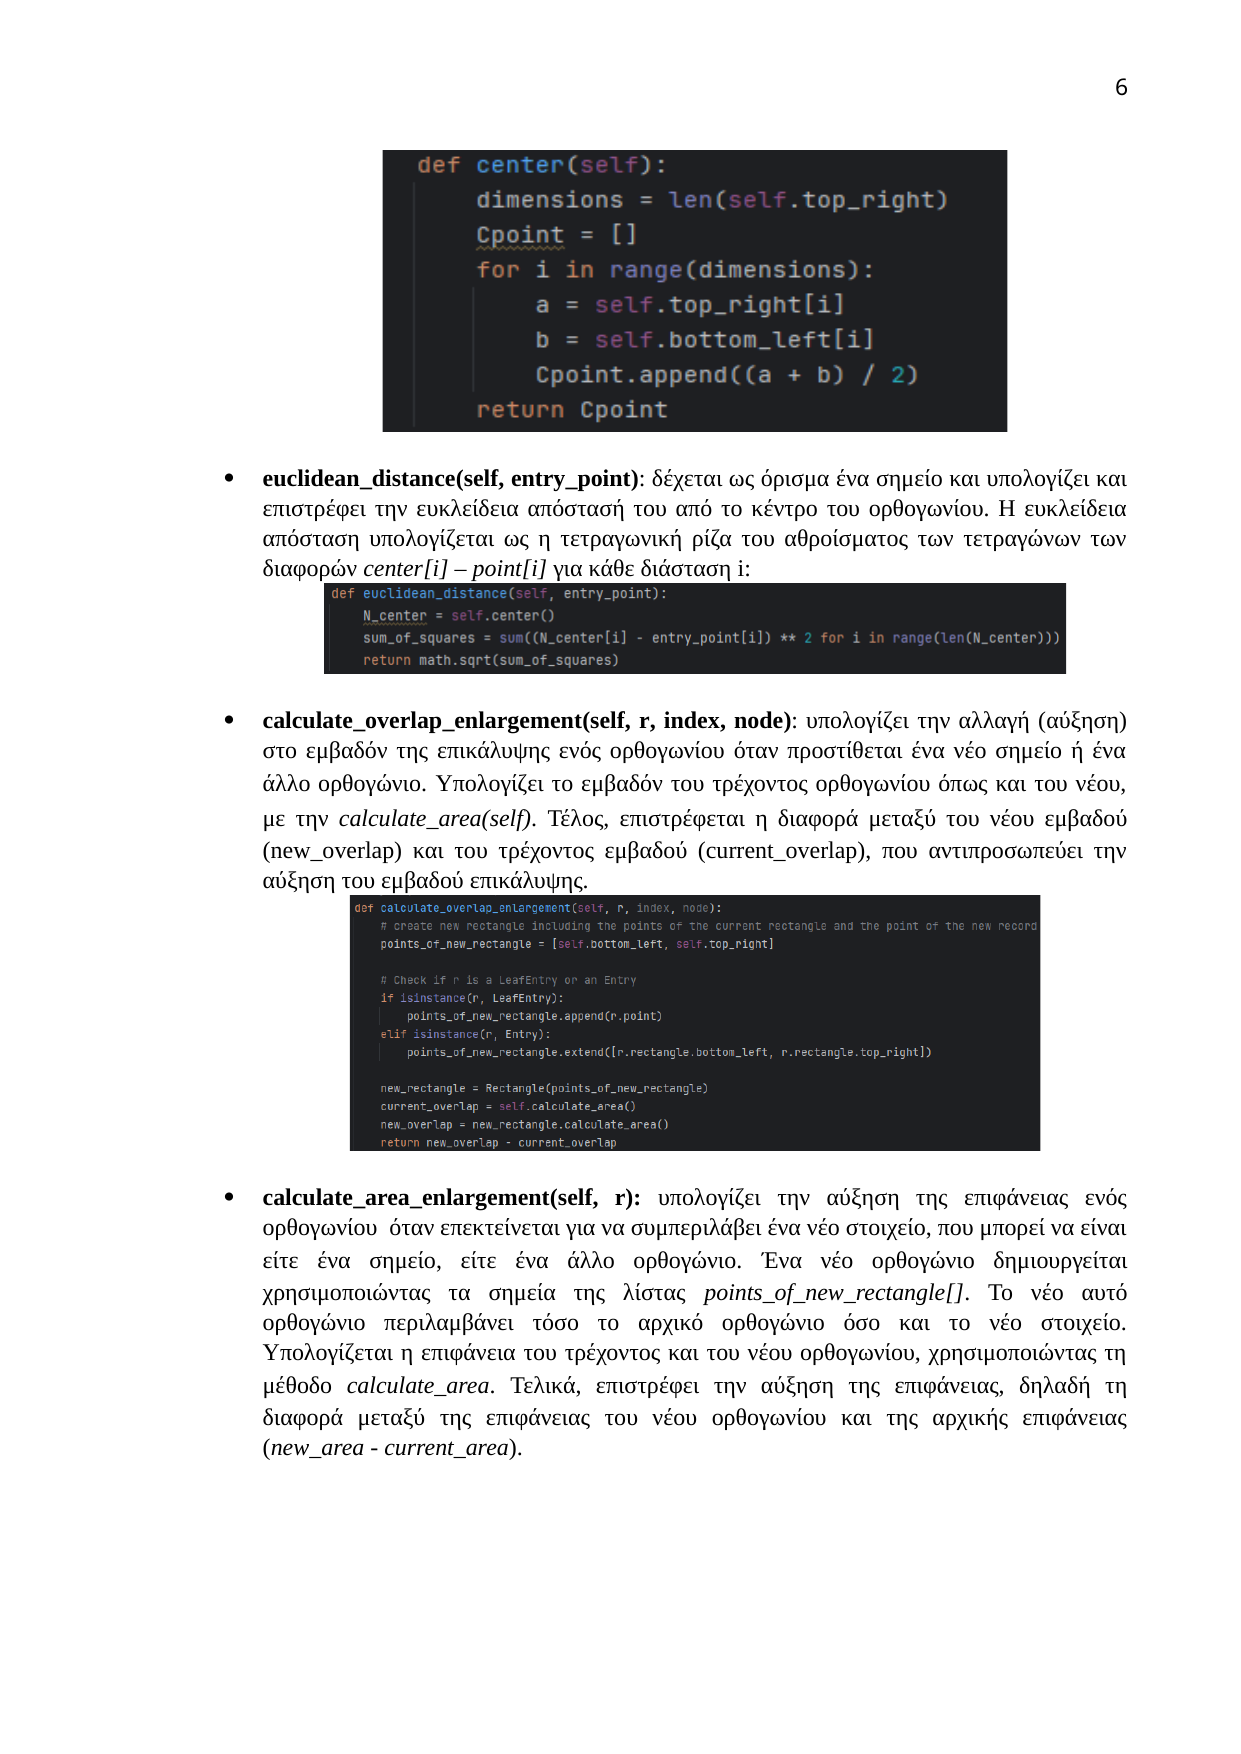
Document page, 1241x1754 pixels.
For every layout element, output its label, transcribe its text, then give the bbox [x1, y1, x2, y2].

picture [382, 150, 1008, 432]
picture [324, 583, 1067, 674]
list euclidean_distance(self, entry_point): δέχεται ως όρισμα ένα σημείο και υπολογίζει και επιστρέφει την ευκλείδεια απόστασή του από το κέντρο του ορθογωνίου. Η ευκλείδεια απόσταση υπολογίζεται ως η τετραγωνική ρίζα του αθροίσματος των τετραγώνων των διαφορών center[i] – point[i] για κάθε διάσταση i: [225, 464, 1128, 581]
list calculate_overlap_enlargement(self, r, index, node): υπολογίζει την αλλαγή (αύξηση) στο εμβαδόν της επικάλυψης ενός ορθογωνίου όταν προστίθεται ένα νέο σημείο ή ένα άλλο ορθογώνιο. Υπολογίζει το εμβαδόν του τρέχοντος ορθογωνίου όπως και του νέου, με την calculate_area(self). Τέλος, επιστρέφεται η διαφορά μεταξύ του νέου εμβαδού (new_overlap) και του τρέχοντος εμβαδού (current_overlap), που αντιπροσωπεύει την αύξηση του εμβαδού επικάλυψης. [225, 706, 1128, 893]
list calculate_area_enlargement(self, r): υπολογίζει την αύξηση της επιφάνειας ενός ορθογωνίου όταν επεκτείνεται για να συμπεριλάβει ένα νέο στοιχείο, που μπορεί να είναι είτε ένα σημείο, είτε ένα άλλο ορθογώνιο. Ένα νέο ορθογώνιο δημιουργείται χρησιμοποιώντας τα σημεία της λίστας points_of_new_rectangle[]. Το νέο αυτό ορθογώνιο περιλαμβάνει τόσο το αρχικό ορθογώνιο όσο και το νέο στοιχείο. Υπολογίζεται η επιφάνεια του τρέχοντος και του νέου ορθογωνίου, χρησιμοποιώντας τη μέθοδο calculate_area. Τελικά, επιστρέφει την αύξηση της επιφάνειας, δηλαδή τη διαφορά μεταξύ της επιφάνειας του νέου ορθογωνίου και της αρχικής επιφάνειας (new_area - current_area). [225, 1183, 1128, 1460]
picture [349, 895, 1041, 1151]
